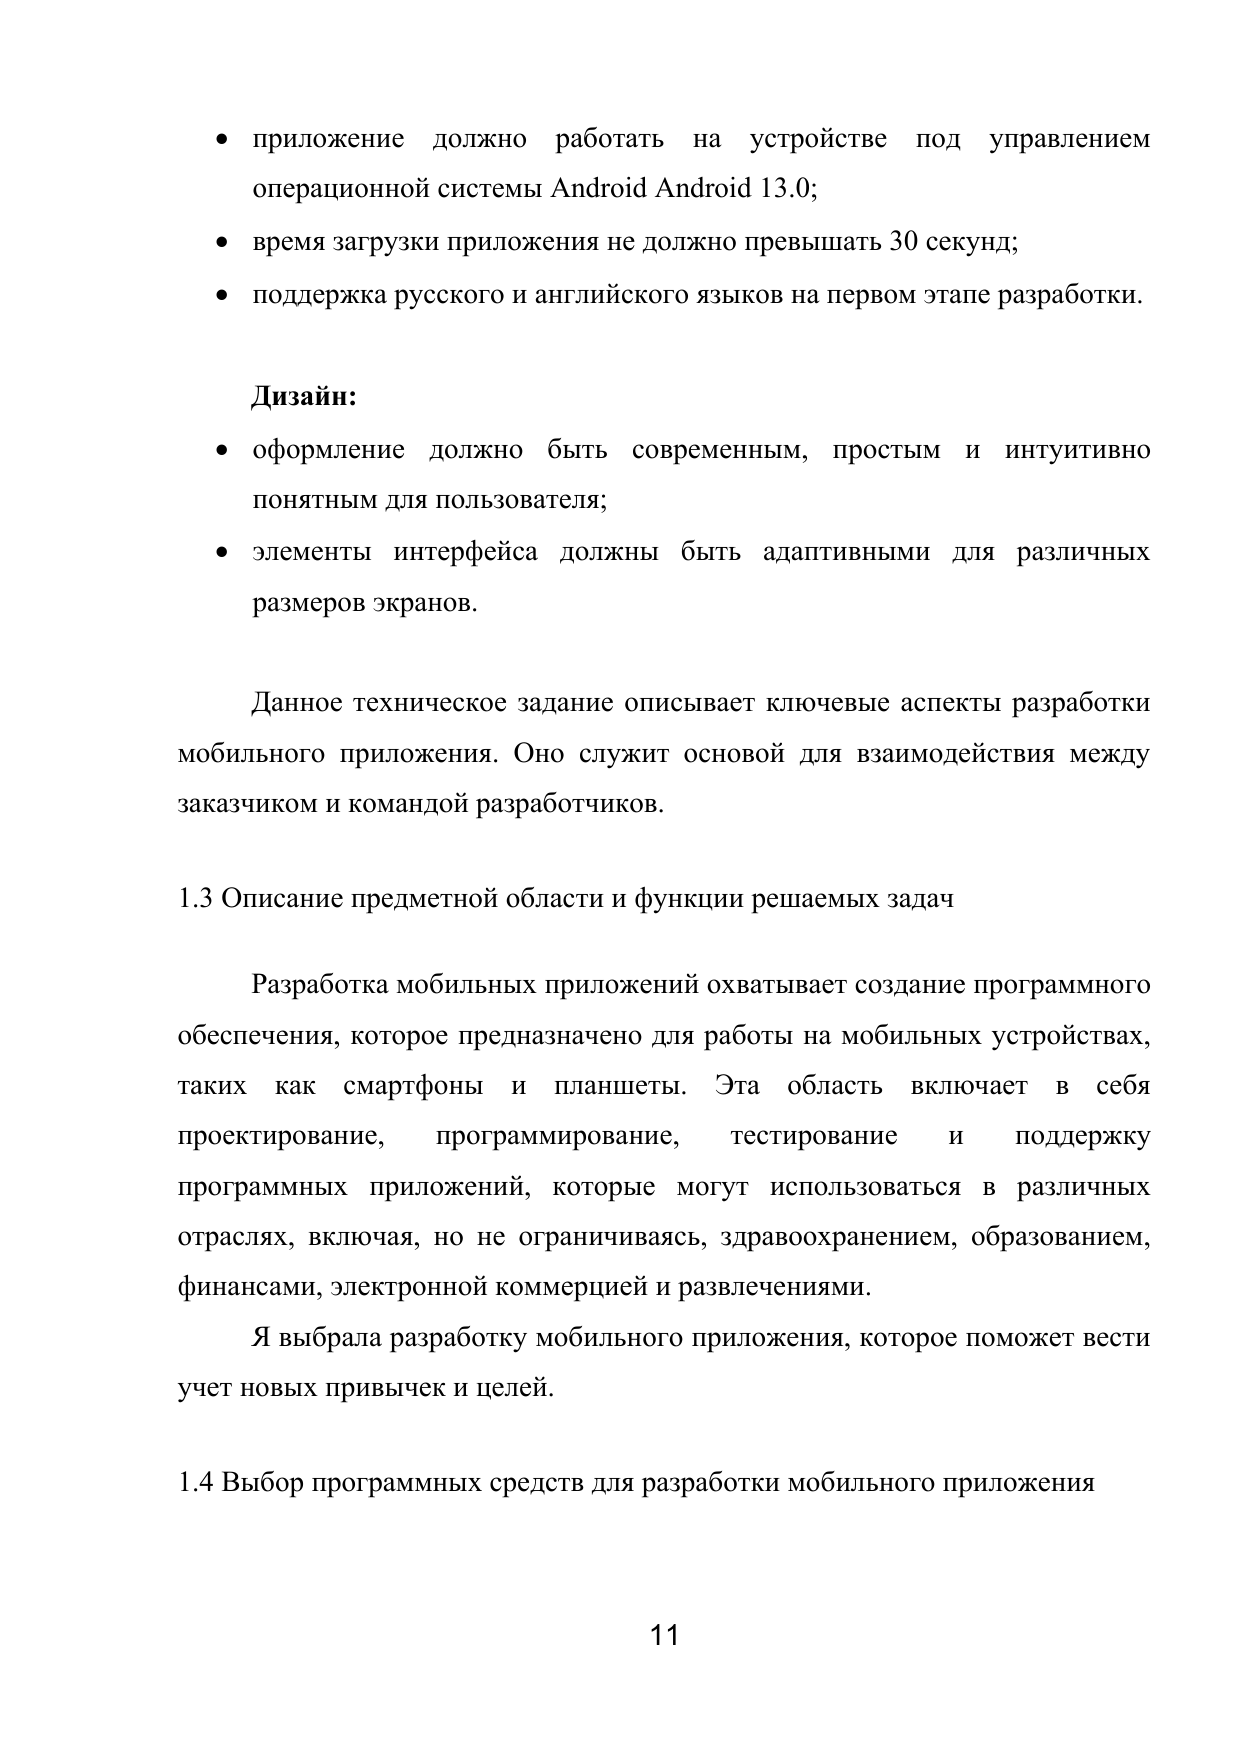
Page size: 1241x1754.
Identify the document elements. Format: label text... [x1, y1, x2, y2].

list оформление должно быть современным, простым и интуитивно понятным для пользователя; [215, 429, 1152, 515]
subtitle 1.3 Описание предметной области и функции решаемых задач [177, 880, 1152, 913]
text Данное техническое задание описывает ключевые аспекты разработки мобильного приложения. Оно служит основой для взаимодействия между заказчиком и командой разработчиков. [177, 684, 1152, 819]
list приложение должно работать на устройстве под управлением операционной системы Android Android 13.0; [215, 118, 1152, 204]
list поддержка русского и английского языков на первом этапе разработки. [215, 274, 1152, 310]
list время загрузки приложения не должно превышать 30 секунд; [215, 221, 1152, 257]
subtitle 1.4 Выбор программных средств для разработки мобильного приложения [177, 1464, 1152, 1497]
text Разработка мобильных приложений охватывает создание программного обеспечения, которое предназначено для работы на мобильных устройствах, таких как смартфоны и планшеты. Эта область включает в себя проектирование, программирование, тестирование и поддержку программных приложений, которые могут использоваться в различных отраслях, включая, но не ограничиваясь, здравоохранением, образованием, финансами, электронной коммерцией и развлечениями. [177, 966, 1152, 1302]
list элементы интерфейса должны быть адаптивными для различных размеров экранов. [215, 531, 1152, 617]
text Дизайн: [177, 378, 1152, 412]
text Я выбрала разработку мобильного приложения, которое поможет вести учет новых привычек и целей. [177, 1319, 1152, 1402]
